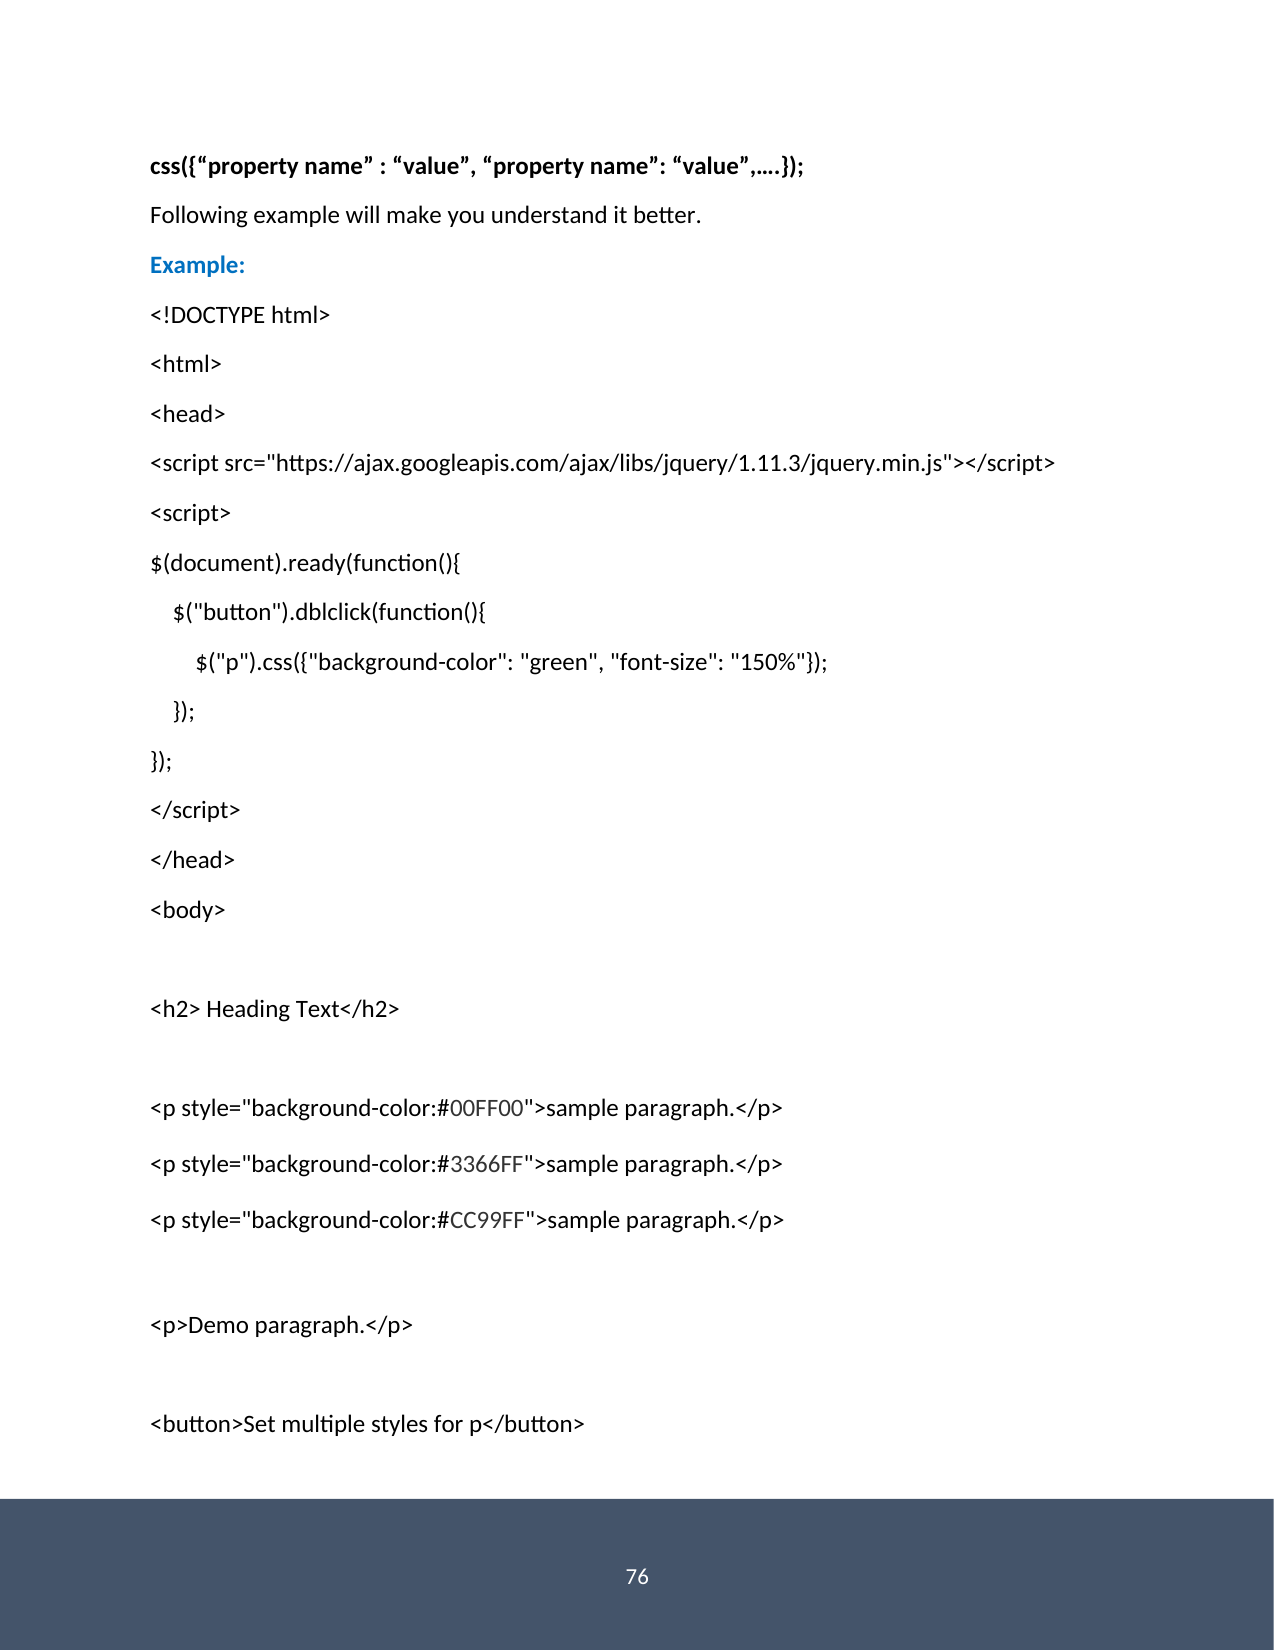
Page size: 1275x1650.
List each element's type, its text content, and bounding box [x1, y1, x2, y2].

text </head> [150, 844, 1125, 875]
text <head> [150, 398, 1125, 428]
text <h2> Heading Text</h2> [150, 993, 1125, 1023]
text $("button").dblclick(function(){ [150, 596, 1125, 627]
text <script src="https://ajax.googleapis.com/ajax/libs/jquery/1.11.3/jquery.min.js"></script> [150, 447, 1125, 478]
text $(document).ready(function(){ [150, 547, 1125, 577]
text </script> [150, 794, 1125, 825]
text Example: [150, 249, 1125, 280]
text css({“property name” : “value”, “property name”: “value”,….}); [150, 150, 1125, 181]
text <p style="background-color:#CC99FF">sample paragraph.</p> [525, 1204, 1125, 1234]
text <p style="background-color:#3366FF">sample paragraph.</p> [150, 1148, 450, 1178]
text $("p").css({"background-color": "green", "font-size": "150%"}); [150, 646, 1125, 676]
text <p>Demo paragraph.</p> [150, 1309, 1125, 1340]
text }); [150, 745, 1125, 776]
text <!DOCTYPE html> [150, 299, 1125, 329]
text <p style="background-color:#3366FF">sample paragraph.</p> [523, 1148, 1125, 1178]
text <script> [150, 497, 1125, 528]
text <p style="background-color:#00FF00">sample paragraph.</p> [523, 1092, 1125, 1123]
text Following example will make you understand it better. [150, 199, 1125, 230]
text <button>Set multiple styles for p</button> [150, 1408, 1125, 1439]
text <p style="background-color:#CC99FF">sample paragraph.</p> [150, 1204, 450, 1234]
text <p style="background-color:#00FF00">sample paragraph.</p> [150, 1092, 450, 1123]
text <body> [150, 894, 1125, 924]
text <html> [150, 348, 1125, 379]
text }); [150, 695, 1125, 726]
